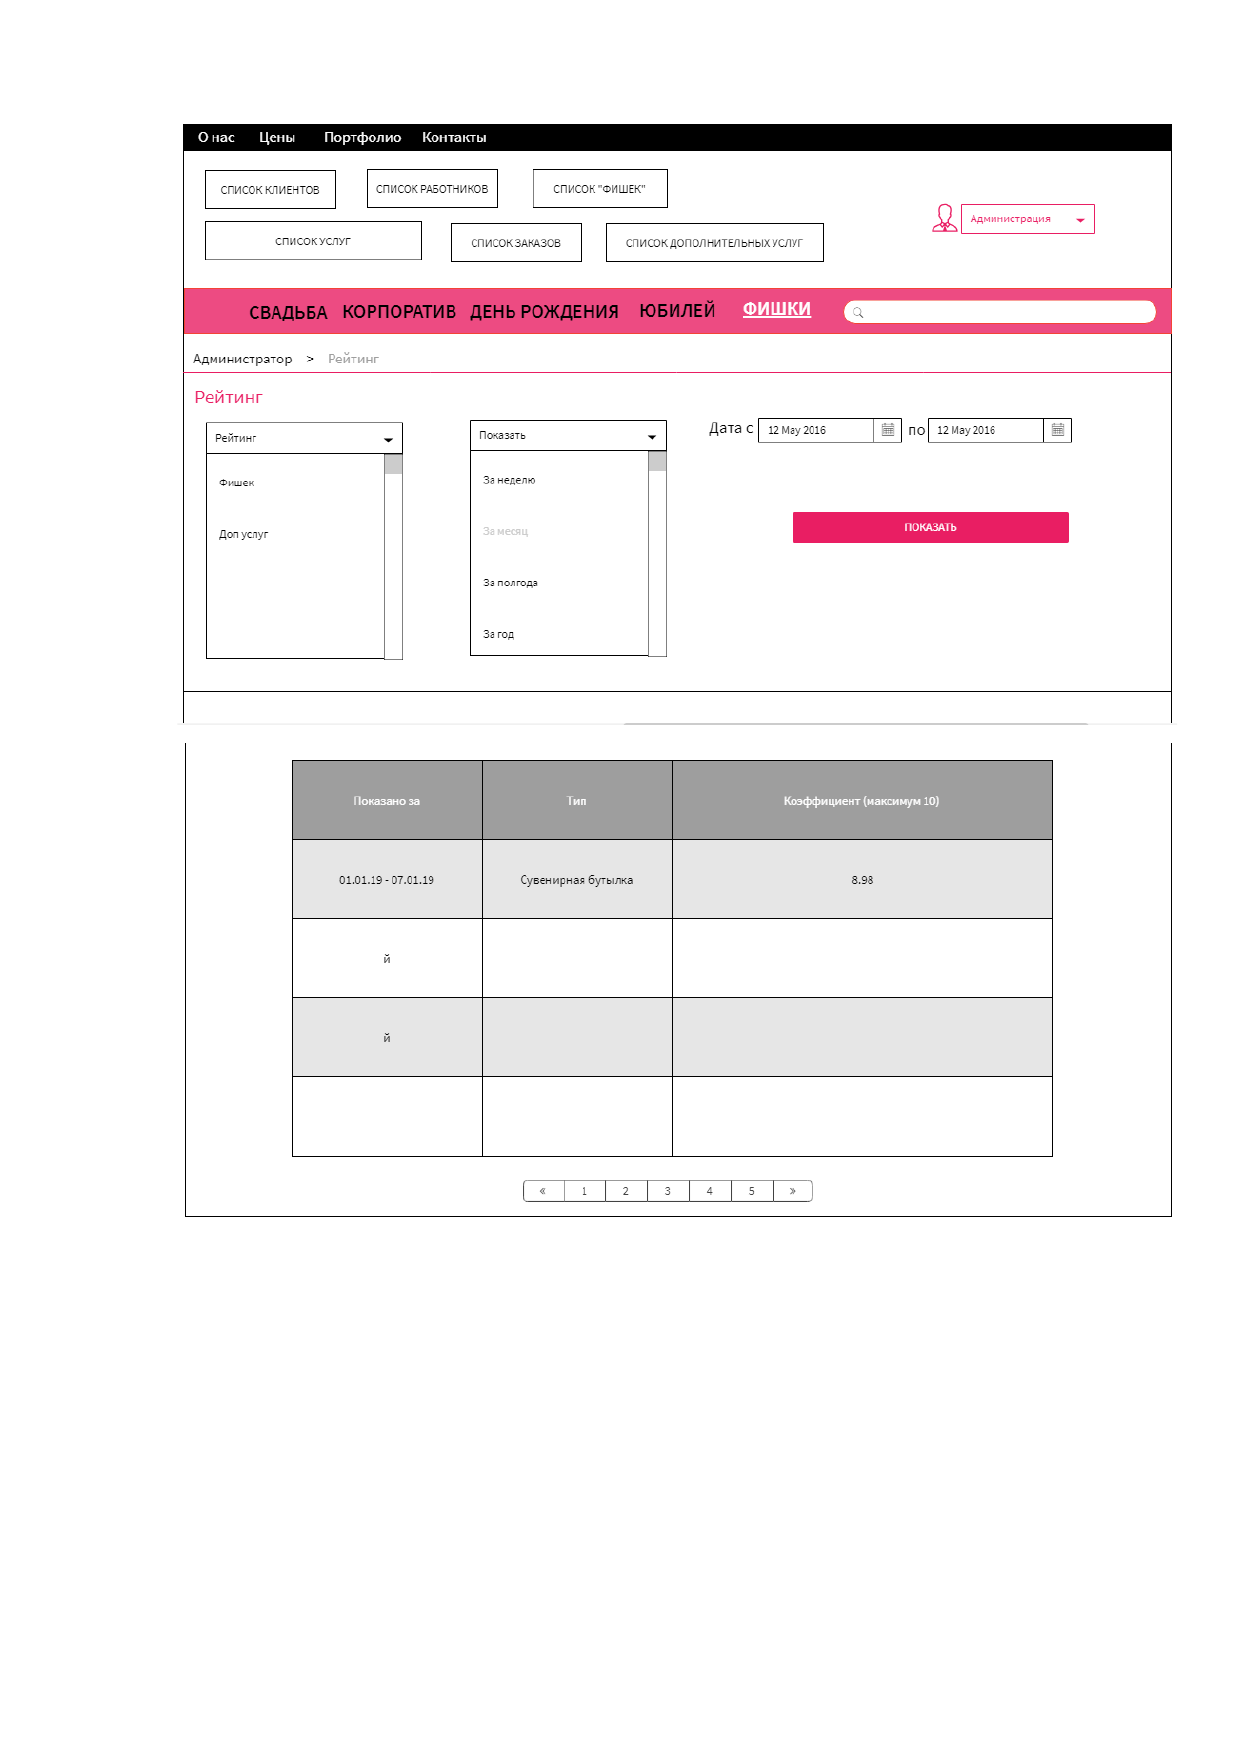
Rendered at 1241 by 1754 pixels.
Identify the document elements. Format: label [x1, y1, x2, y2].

picture [177, 743, 1178, 1222]
picture [177, 118, 1178, 725]
